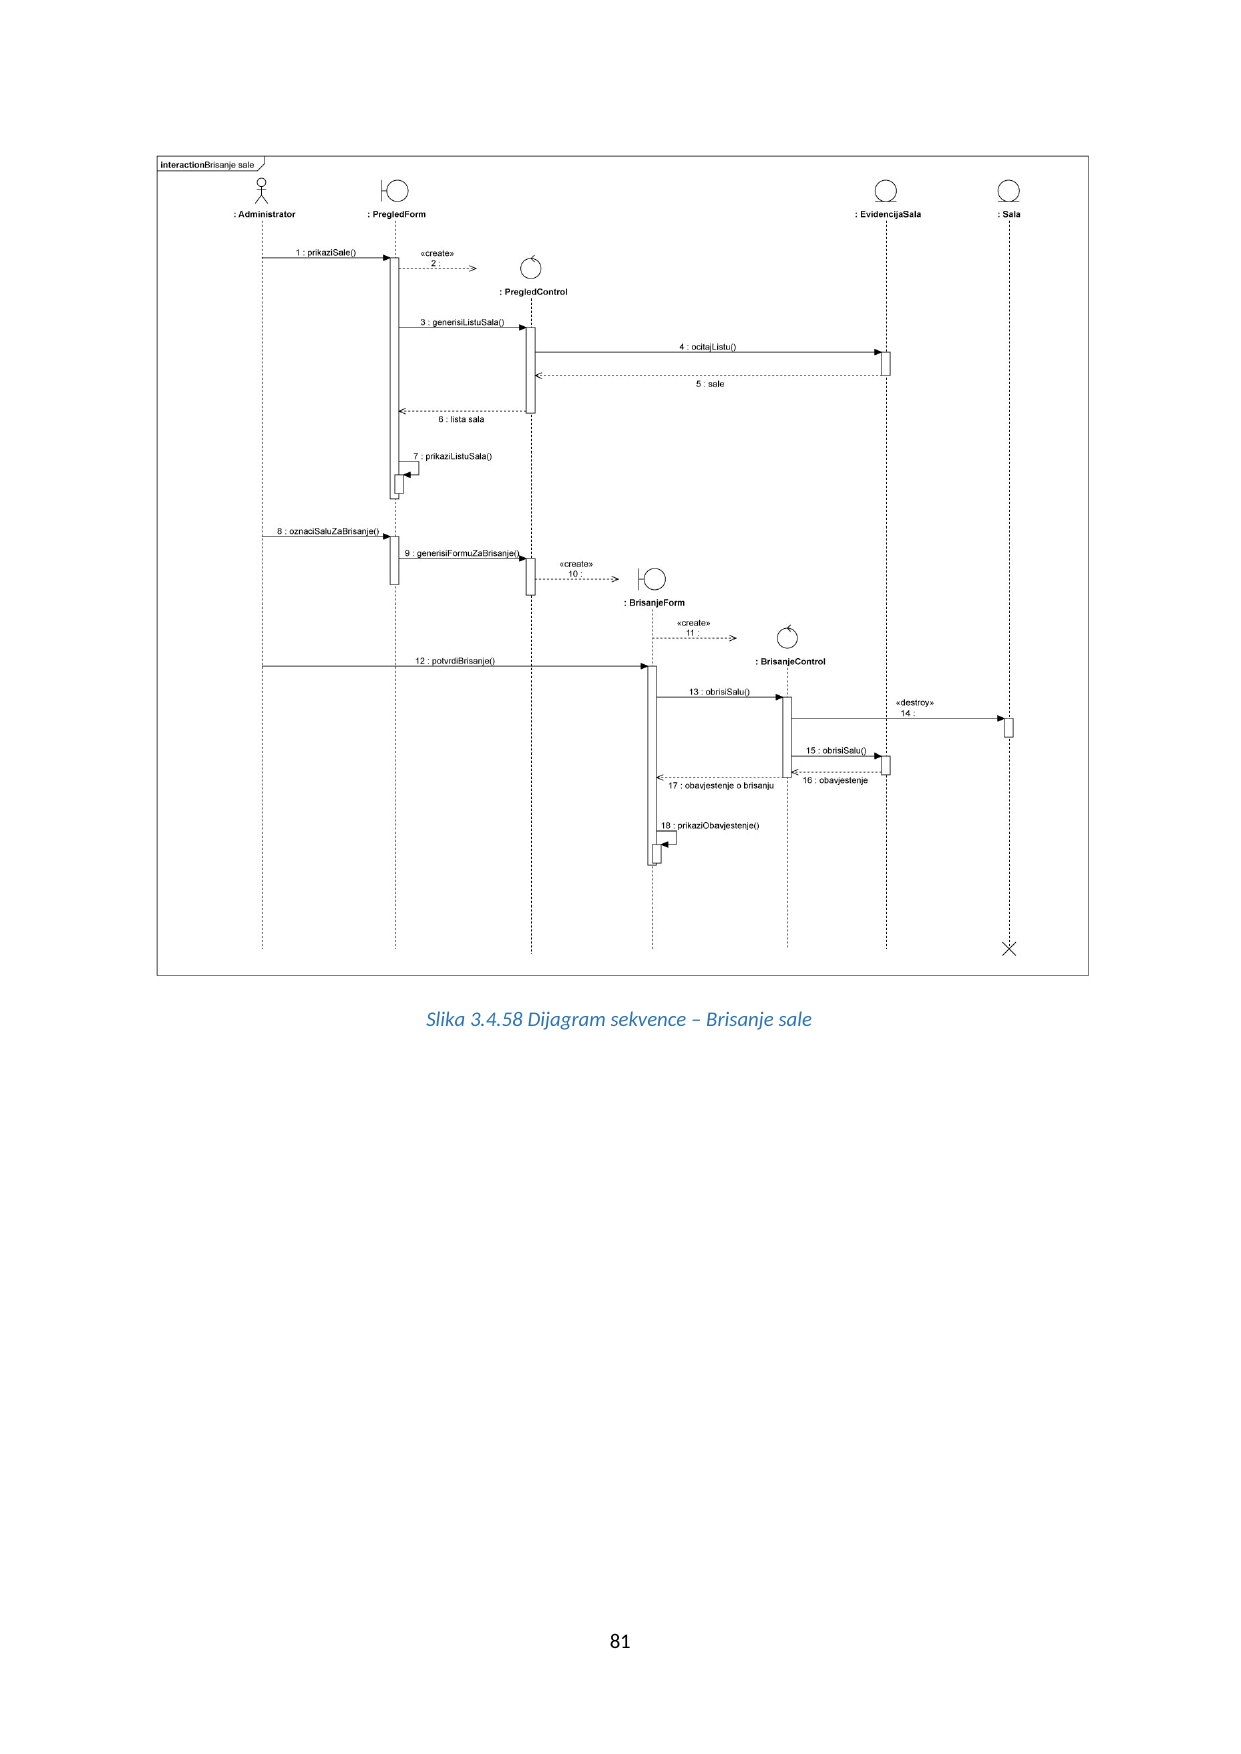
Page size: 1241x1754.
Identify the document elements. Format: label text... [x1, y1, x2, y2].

picture [150, 150, 1095, 982]
